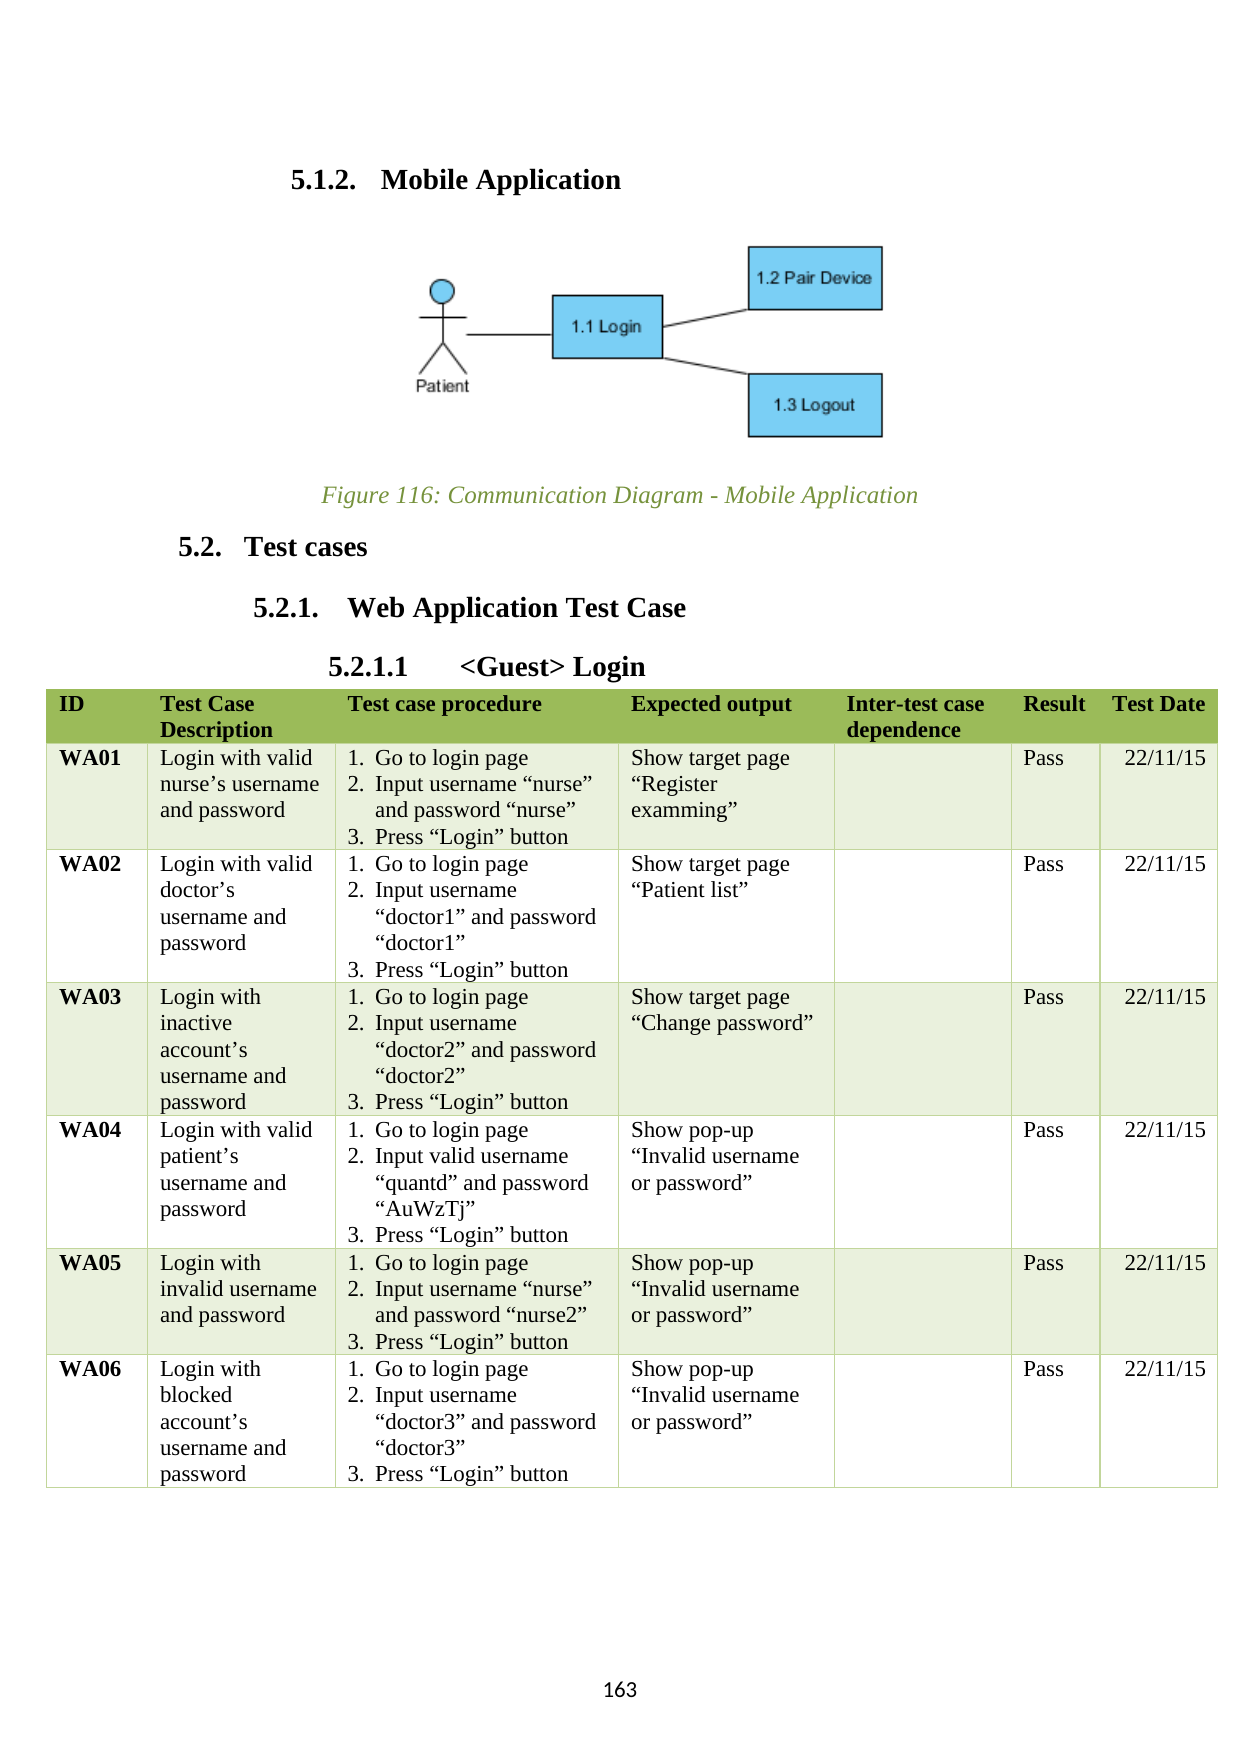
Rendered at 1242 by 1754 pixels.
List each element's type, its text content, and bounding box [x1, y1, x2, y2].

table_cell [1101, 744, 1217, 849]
subtitle Test cases [169, 529, 1146, 563]
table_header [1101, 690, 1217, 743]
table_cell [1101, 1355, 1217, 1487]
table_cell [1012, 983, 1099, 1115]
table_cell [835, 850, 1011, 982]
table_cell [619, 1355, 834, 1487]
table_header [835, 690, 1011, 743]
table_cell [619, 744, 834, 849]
subtitle Mobile Application [291, 162, 1146, 196]
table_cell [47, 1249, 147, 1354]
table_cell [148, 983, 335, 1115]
subtitle Web Application Test Case [253, 591, 1146, 624]
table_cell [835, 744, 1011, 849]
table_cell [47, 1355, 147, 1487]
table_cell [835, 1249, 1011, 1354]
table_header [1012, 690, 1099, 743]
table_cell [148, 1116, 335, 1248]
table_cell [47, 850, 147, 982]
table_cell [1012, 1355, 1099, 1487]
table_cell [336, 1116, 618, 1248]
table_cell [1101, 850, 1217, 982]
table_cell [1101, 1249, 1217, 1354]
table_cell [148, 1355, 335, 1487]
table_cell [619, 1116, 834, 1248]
picture [361, 201, 915, 480]
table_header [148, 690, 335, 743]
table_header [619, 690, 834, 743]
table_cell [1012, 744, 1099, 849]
subtitle <Guest> Login [328, 649, 1146, 683]
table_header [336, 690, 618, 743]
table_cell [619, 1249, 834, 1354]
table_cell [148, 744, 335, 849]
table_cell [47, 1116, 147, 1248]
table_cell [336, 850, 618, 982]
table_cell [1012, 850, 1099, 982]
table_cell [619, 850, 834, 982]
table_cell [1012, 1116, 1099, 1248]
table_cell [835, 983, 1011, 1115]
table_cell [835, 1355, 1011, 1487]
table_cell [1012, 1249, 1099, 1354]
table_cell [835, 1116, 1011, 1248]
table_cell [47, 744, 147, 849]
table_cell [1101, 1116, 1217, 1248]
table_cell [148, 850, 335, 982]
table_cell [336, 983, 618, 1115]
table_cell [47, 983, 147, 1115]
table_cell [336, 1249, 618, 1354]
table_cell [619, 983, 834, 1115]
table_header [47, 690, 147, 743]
text Figure 116: Communication Diagram - Mobile Application [94, 480, 1146, 509]
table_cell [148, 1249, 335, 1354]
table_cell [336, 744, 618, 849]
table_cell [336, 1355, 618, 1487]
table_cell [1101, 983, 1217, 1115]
